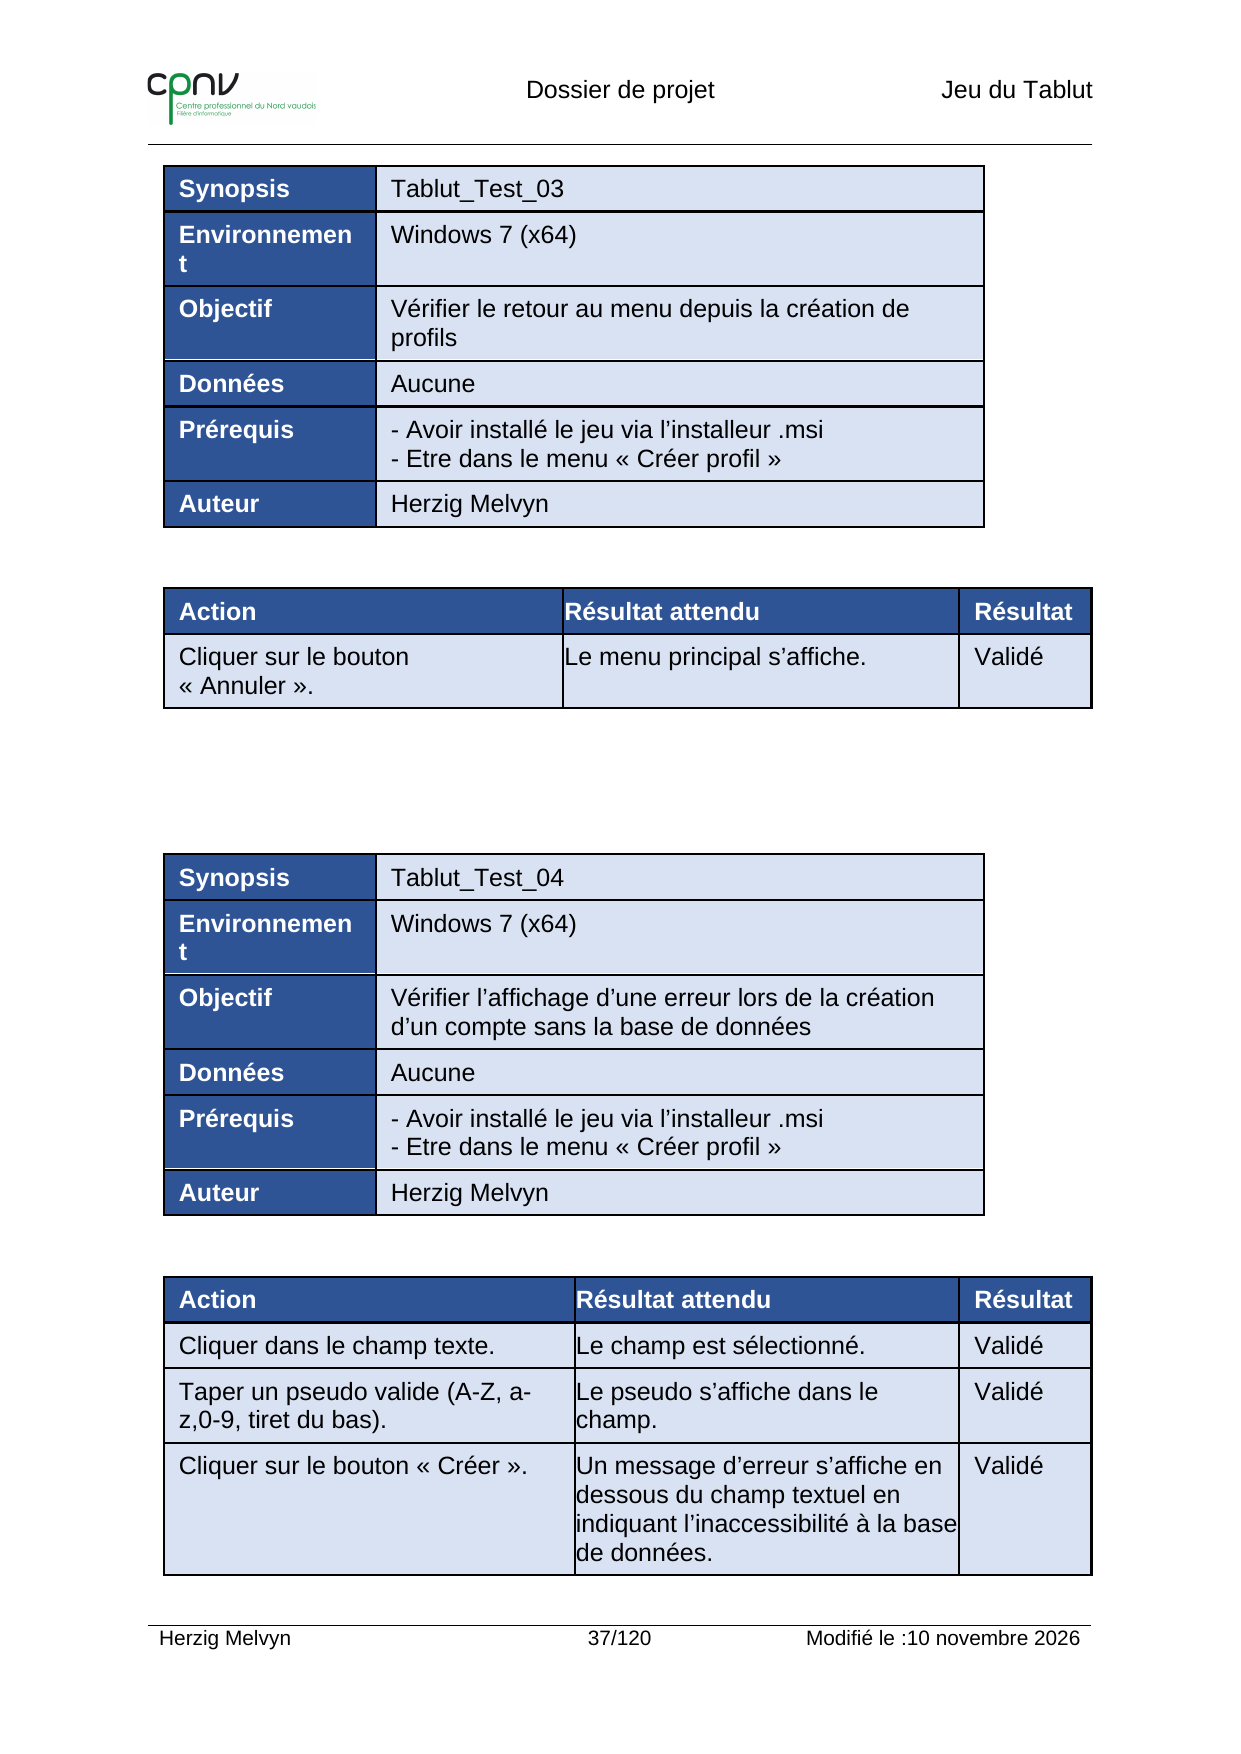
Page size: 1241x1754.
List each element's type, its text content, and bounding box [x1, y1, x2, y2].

table_cell Vérifier le retour au menu depuis la création de profils [377, 287, 983, 359]
table_header Synopsis [165, 167, 375, 210]
table_header Tablut_Test_04 [377, 855, 983, 899]
table_header Résultat [960, 589, 1090, 633]
table_cell Cliquer sur le bouton « Annuler ». [165, 635, 562, 707]
table_cell Le champ est sélectionné. [576, 1324, 958, 1367]
table_cell Validé [960, 1369, 1090, 1442]
table_cell Le pseudo s’affiche dans le champ. [576, 1369, 958, 1442]
table_header Résultat attendu [564, 589, 958, 633]
table_cell Auteur [165, 482, 375, 526]
table_cell Cliquer sur le bouton « Créer ». [165, 1444, 574, 1574]
table_cell Aucune [377, 1050, 983, 1094]
table_cell Objectif [165, 976, 375, 1048]
table_cell Aucune [377, 362, 983, 405]
table_cell Vérifier l’affichage d’une erreur lors de la création d’un compte sans la base de données [377, 976, 983, 1048]
table_cell Objectif [165, 287, 375, 359]
table_cell Auteur [165, 1171, 375, 1214]
table_cell Un message d’erreur s’affiche en dessous du champ textuel en indiquant l’inaccessibilité à la base de données. [576, 1444, 958, 1574]
table_cell Herzig Melvyn [377, 482, 983, 526]
table_header Tablut_Test_03 [377, 167, 983, 210]
table_cell Windows 7 (x64) [377, 901, 983, 973]
table_cell Taper un pseudo valide (A-Z, a-z,0-9, tiret du bas). [165, 1369, 574, 1442]
table_cell - Avoir installé le jeu via l’installeur .msi - Etre dans le menu « Créer profil » [377, 1096, 983, 1168]
table_cell Le menu principal s’affiche. [564, 635, 958, 707]
table_cell Prérequis [165, 1096, 375, 1168]
table_cell Environnement [165, 901, 375, 973]
table_cell Windows 7 (x64) [377, 213, 983, 285]
table_cell Validé [960, 635, 1090, 707]
table_cell Données [165, 1050, 375, 1094]
table_cell Prérequis [165, 408, 375, 480]
table_cell Validé [960, 1444, 1090, 1574]
picture [147, 73, 316, 125]
table_header Résultat [960, 1278, 1090, 1321]
table_cell Environnement [165, 213, 375, 285]
table_header Synopsis [165, 855, 375, 899]
table_cell Données [165, 362, 375, 405]
table_header Action [165, 1278, 574, 1321]
table_cell Validé [960, 1324, 1090, 1367]
table_cell Herzig Melvyn [377, 1171, 983, 1214]
table_cell Cliquer dans le champ texte. [165, 1324, 574, 1367]
table_header Résultat attendu [576, 1278, 958, 1321]
table_cell - Avoir installé le jeu via l’installeur .msi - Etre dans le menu « Créer profil » [377, 408, 983, 480]
table_header Action [165, 589, 562, 633]
